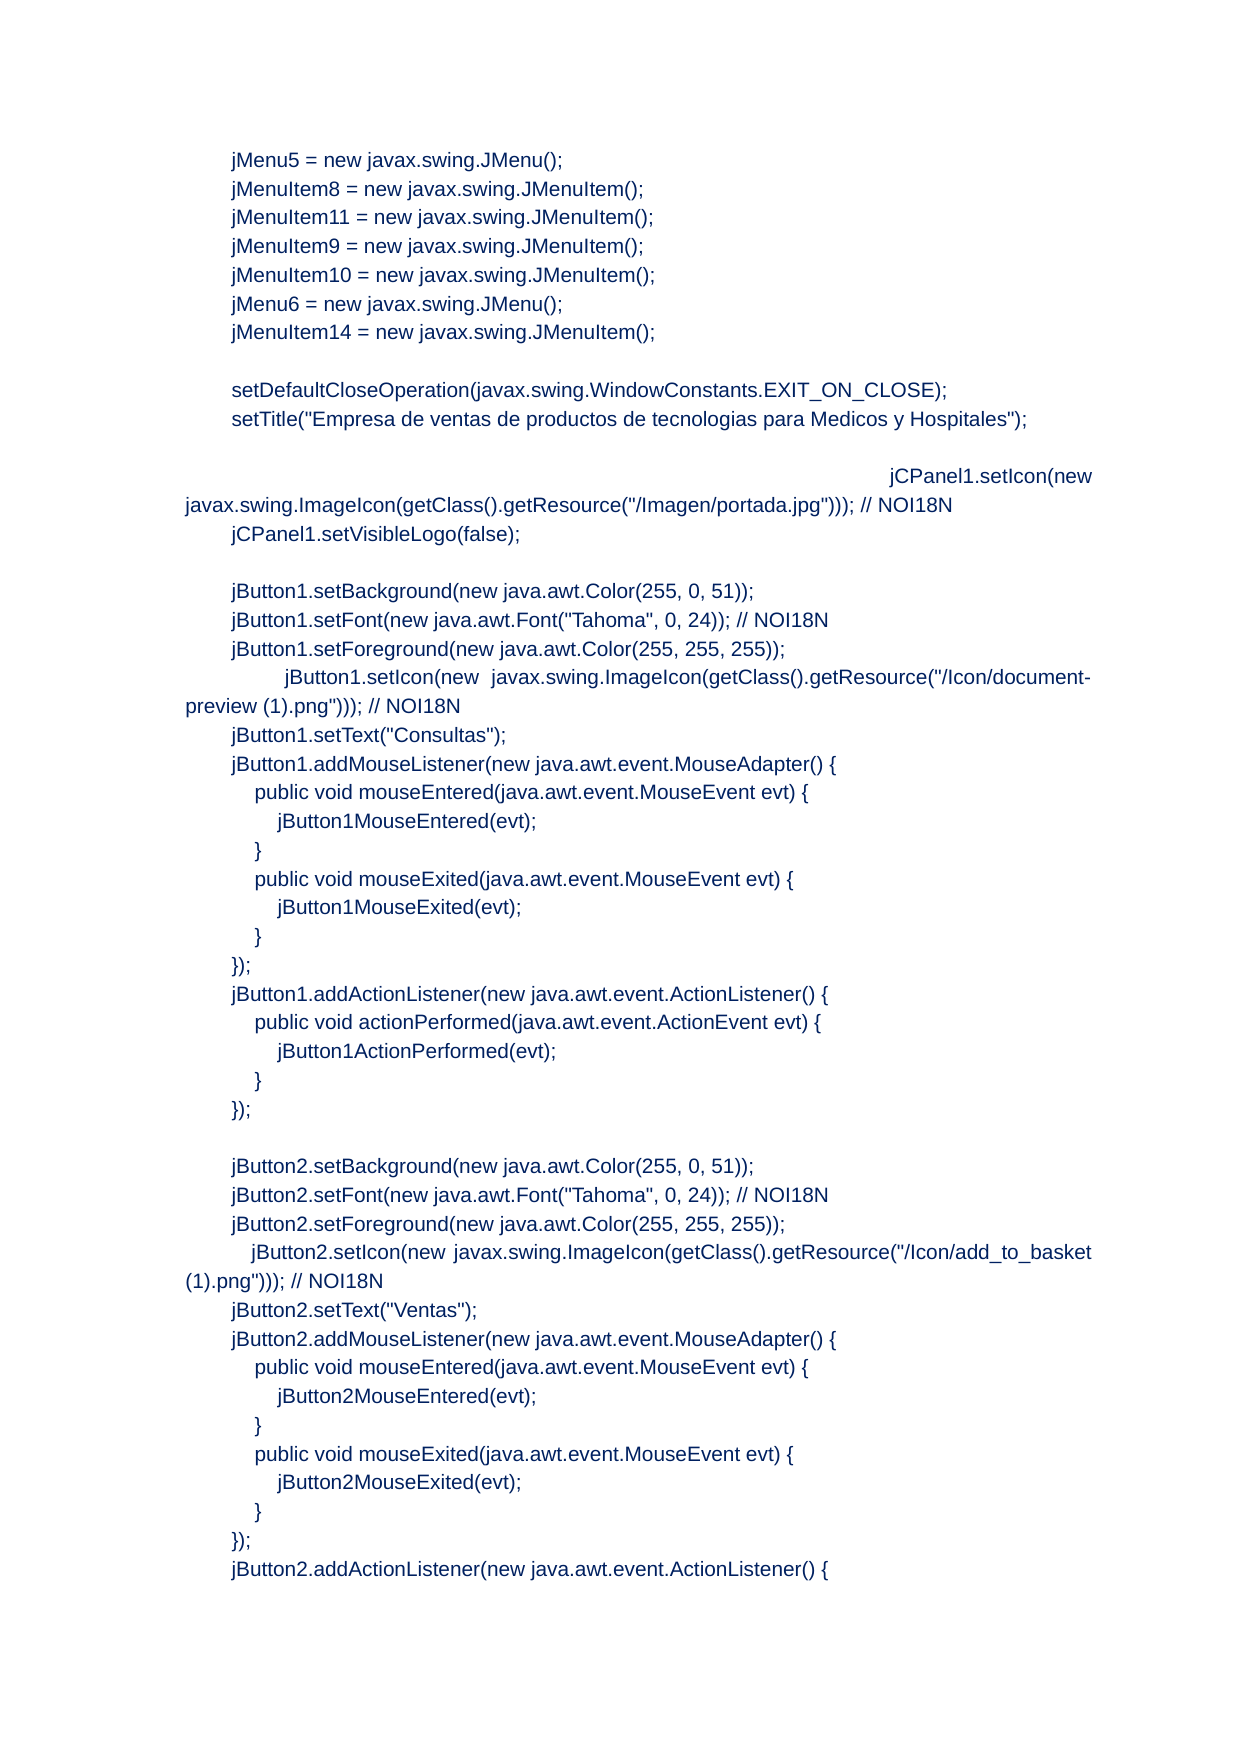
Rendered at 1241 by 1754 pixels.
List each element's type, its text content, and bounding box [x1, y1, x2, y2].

text jButton2.addActionListener(new java.awt.event.ActionListener() { [185, 1556, 1092, 1580]
text jButton2.setFont(new java.awt.Font("Tahoma", 0, 24)); // NOI18N [185, 1183, 1092, 1207]
text jButton1.addActionListener(new java.awt.event.ActionListener() { [185, 981, 1092, 1005]
text } [185, 924, 1092, 948]
text jButton1.setText("Consultas"); [185, 723, 1092, 747]
text jCPanel1.setIcon(new javax.swing.ImageIcon(getClass().getResource("/Imagen/portada.jpg"))); // NOI18N [185, 464, 1092, 517]
text jButton2.setText("Ventas"); [185, 1298, 1092, 1322]
text }); [185, 953, 1092, 977]
text jButton2MouseEntered(evt); [185, 1384, 1092, 1408]
text } [185, 1499, 1092, 1523]
text } [185, 838, 1092, 862]
text jButton2.setIcon(new javax.swing.ImageIcon(getClass().getResource("/Icon/add_to_basket (1).png"))); // NOI18N [185, 1240, 1092, 1293]
text } [185, 1413, 1092, 1437]
text jButton2.setForeground(new java.awt.Color(255, 255, 255)); [185, 1211, 1092, 1235]
text public void mouseEntered(java.awt.event.MouseEvent evt) { [185, 780, 1092, 804]
text jButton2.setBackground(new java.awt.Color(255, 0, 51)); [185, 1154, 1092, 1178]
text }); [185, 1528, 1092, 1552]
text setTitle("Empresa de ventas de productos de tecnologias para Medicos y Hospitales"); [185, 406, 1092, 430]
text jMenu6 = new javax.swing.JMenu(); [185, 291, 1092, 315]
text jButton1.setForeground(new java.awt.Color(255, 255, 255)); [185, 636, 1092, 660]
text jButton1.addMouseListener(new java.awt.event.MouseAdapter() { [185, 751, 1092, 775]
text jButton1.setFont(new java.awt.Font("Tahoma", 0, 24)); // NOI18N [185, 608, 1092, 632]
text jMenuItem9 = new javax.swing.JMenuItem(); [185, 234, 1092, 258]
text jButton2MouseExited(evt); [185, 1470, 1092, 1494]
text public void mouseExited(java.awt.event.MouseEvent evt) { [185, 866, 1092, 890]
text } [185, 1068, 1092, 1092]
text jButton1MouseEntered(evt); [185, 809, 1092, 833]
text jMenu5 = new javax.swing.JMenu(); [185, 148, 1092, 172]
text public void actionPerformed(java.awt.event.ActionEvent evt) { [185, 1010, 1092, 1034]
text jMenuItem8 = new javax.swing.JMenuItem(); [185, 176, 1092, 200]
text public void mouseEntered(java.awt.event.MouseEvent evt) { [185, 1355, 1092, 1379]
text public void mouseExited(java.awt.event.MouseEvent evt) { [185, 1441, 1092, 1465]
text jButton1MouseExited(evt); [185, 895, 1092, 919]
text jCPanel1.setVisibleLogo(false); [185, 521, 1092, 545]
text jMenuItem14 = new javax.swing.JMenuItem(); [185, 320, 1092, 344]
text jButton1ActionPerformed(evt); [185, 1039, 1092, 1063]
text jButton1.setIcon(new javax.swing.ImageIcon(getClass().getResource("/Icon/document-preview (1).png"))); // NOI18N [185, 665, 1092, 718]
text jMenuItem11 = new javax.swing.JMenuItem(); [185, 205, 1092, 229]
text }); [185, 1096, 1092, 1120]
text setDefaultCloseOperation(javax.swing.WindowConstants.EXIT_ON_CLOSE); [185, 378, 1092, 402]
text jButton1.setBackground(new java.awt.Color(255, 0, 51)); [185, 579, 1092, 603]
text jMenuItem10 = new javax.swing.JMenuItem(); [185, 263, 1092, 287]
text jButton2.addMouseListener(new java.awt.event.MouseAdapter() { [185, 1326, 1092, 1350]
